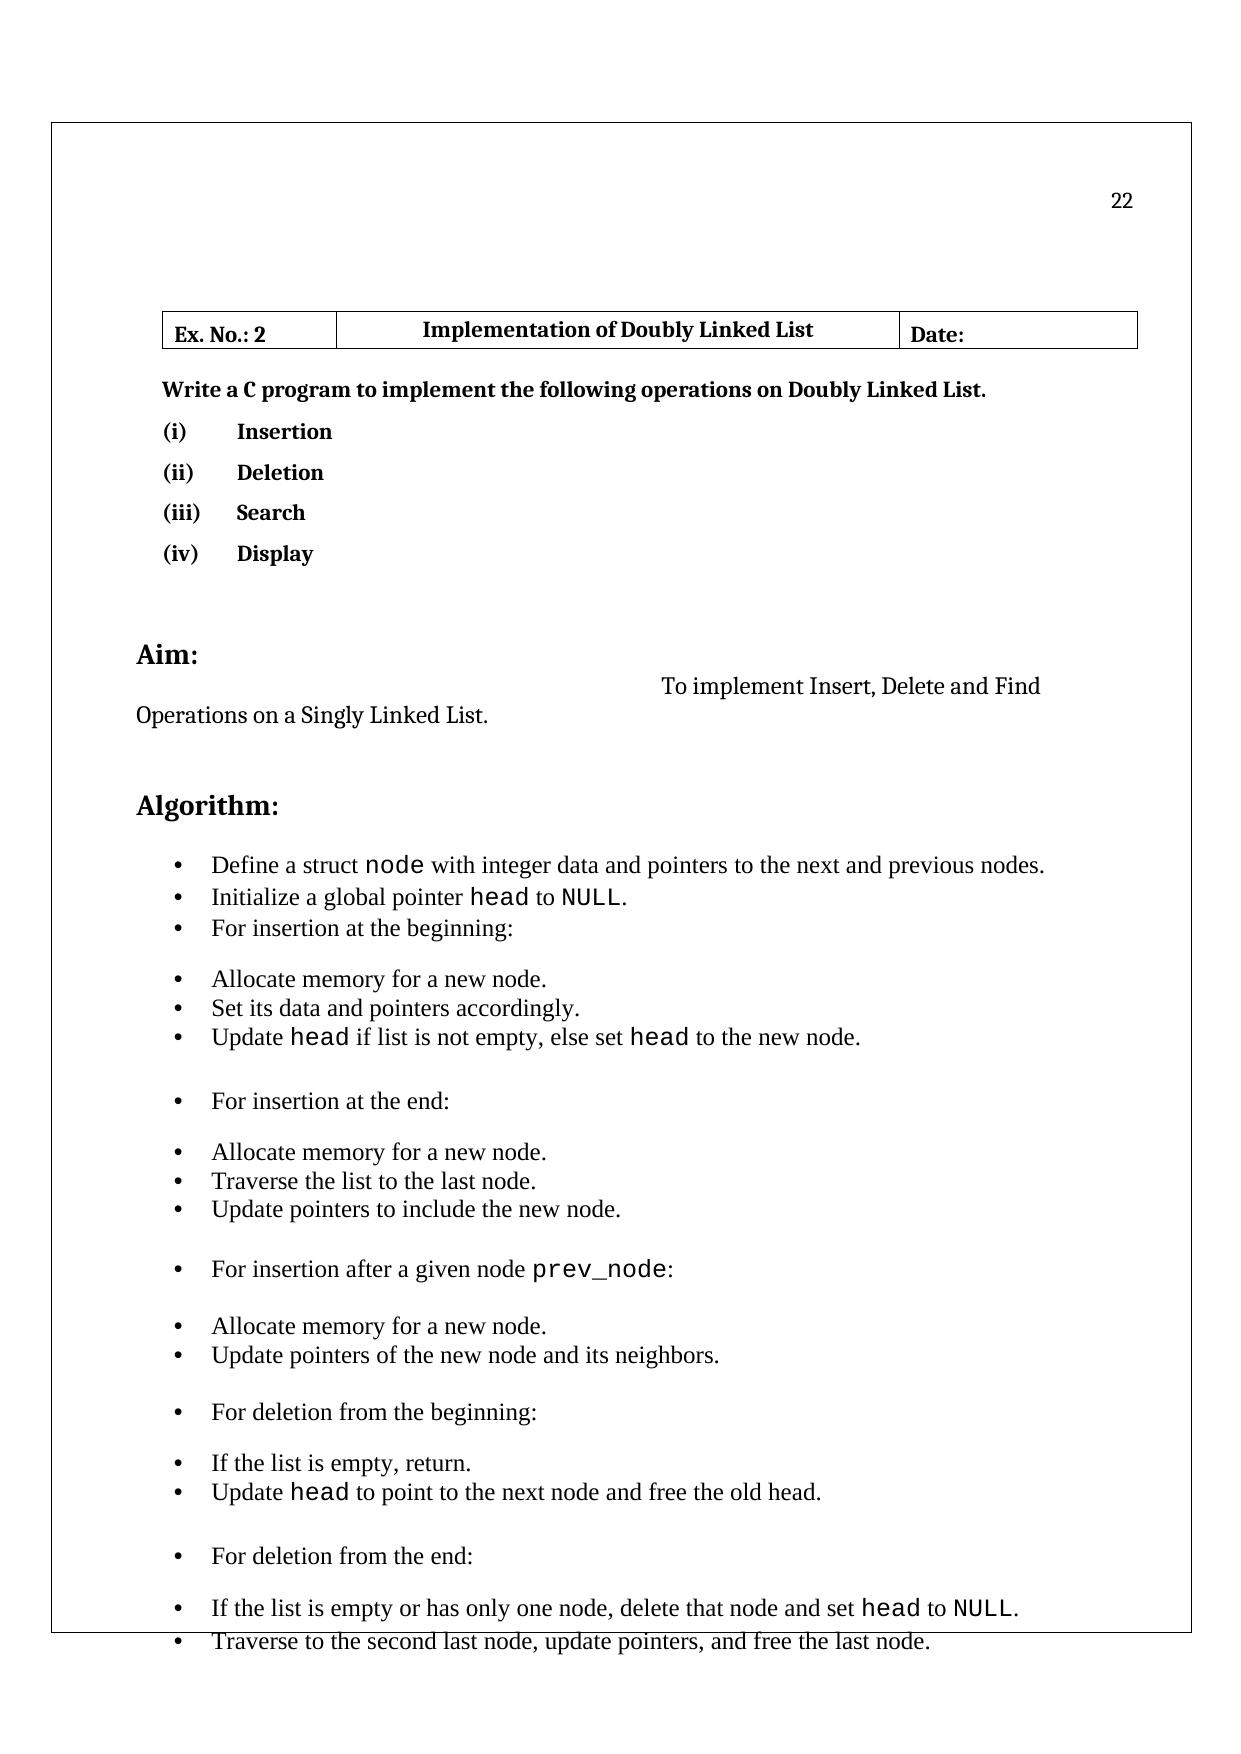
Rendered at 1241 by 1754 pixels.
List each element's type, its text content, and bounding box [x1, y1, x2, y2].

table_header 22 Write a C program to implement the following operations on Doubly Linked List. Insertion Deletion Search Display Aim: To implement Insert, Delete and Find Operations on a Singly Linked List. Algorithm: Define a struct node with integer data and pointers to the next and previous nodes. Initialize a global pointer head to NULL. For insertion at the beginning: Allocate memory for a new node. Set its data and pointers accordingly. Update head if list is not empty, else set head to the new node. For insertion at the end: Allocate memory for a new node. Traverse the list to the last node. Update pointers to include the new node. For insertion after a given node prev_node: Allocate memory for a new node. Update pointers of the new node and its neighbors. For deletion from the beginning: If the list is empty, return. Update head to point to the next node and free the old head. For deletion from the end: If the list is empty or has only one node, delete that node and set head to NULL. Traverse to the second last node, update pointers, and free the last node. [52, 123, 1191, 1632]
